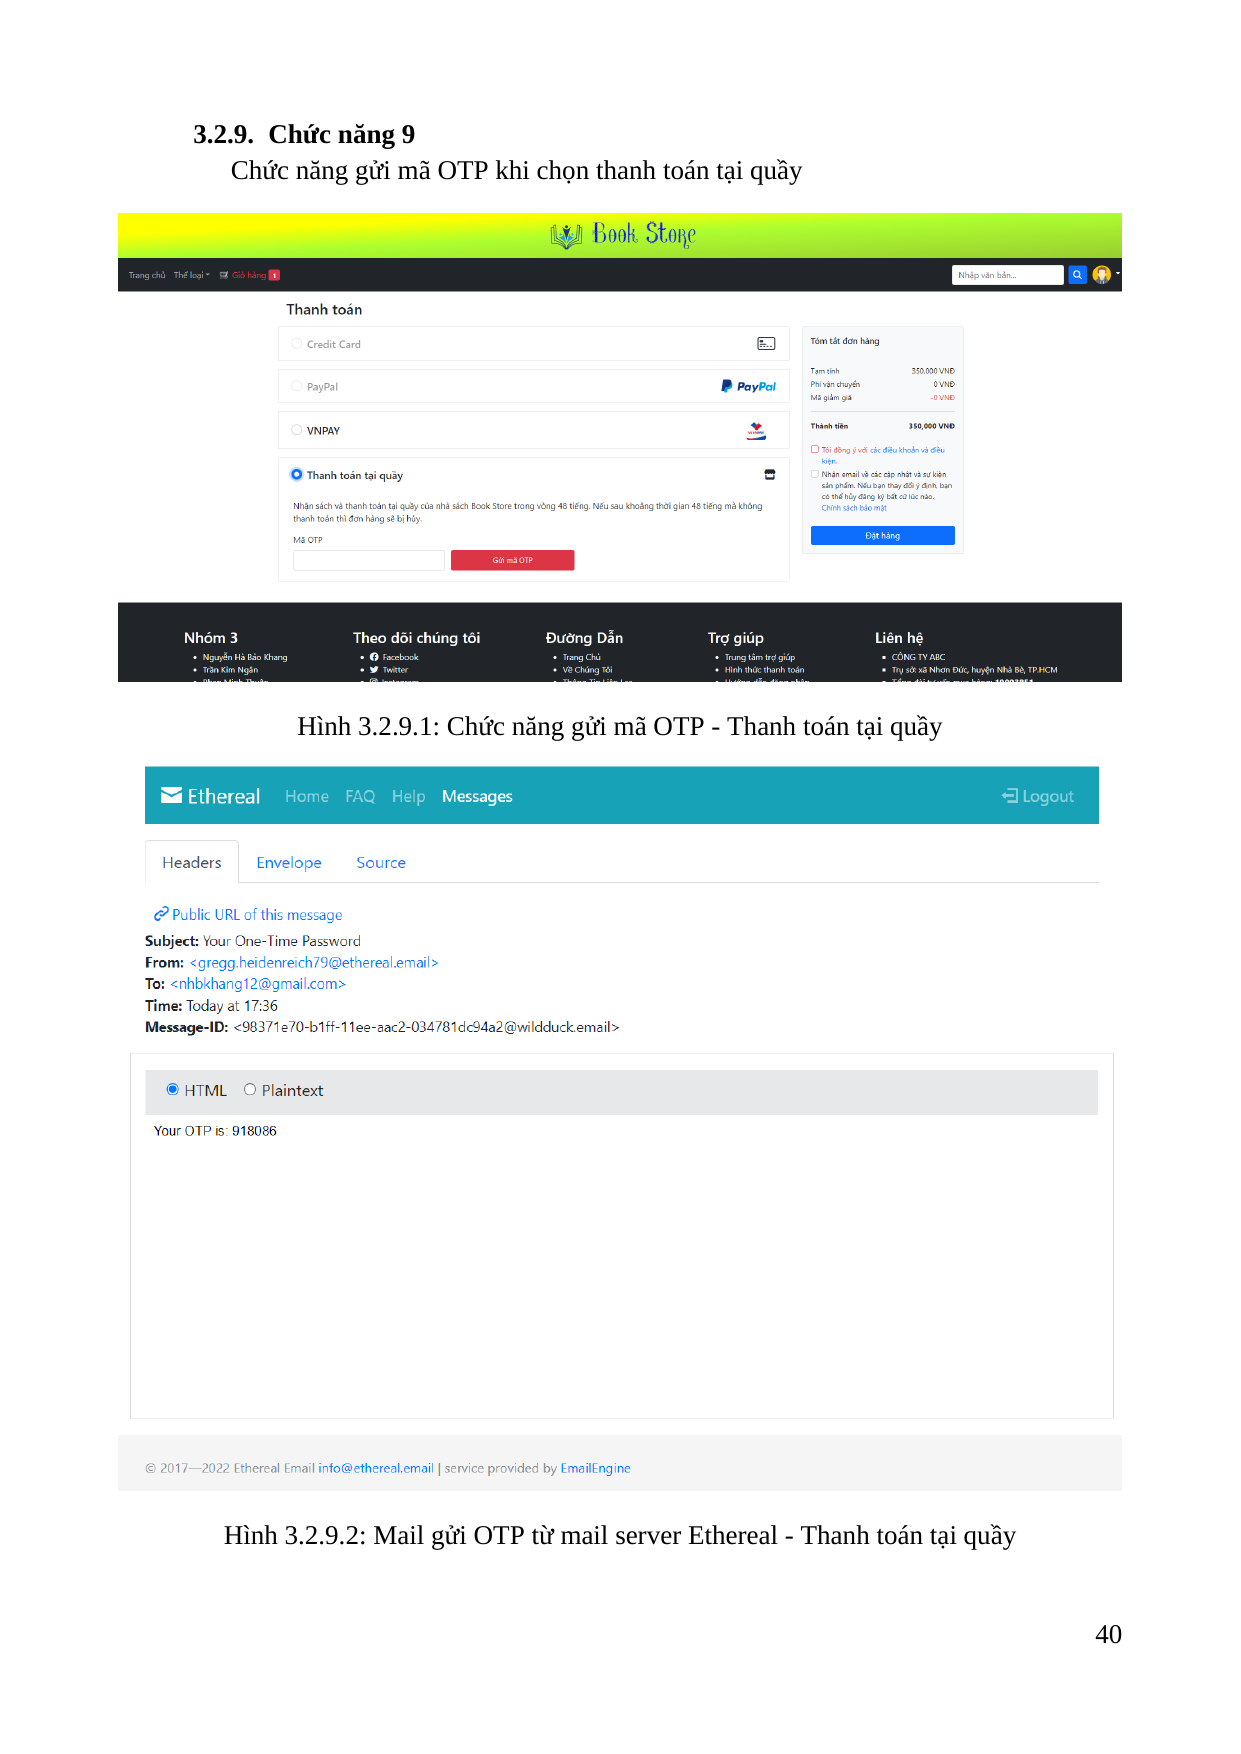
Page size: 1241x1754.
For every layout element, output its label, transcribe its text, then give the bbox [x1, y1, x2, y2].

text Hình 3.2.9.2: Mail gửi OTP từ mail server Ethereal - Thanh toán tại quầy [118, 1519, 1122, 1550]
subtitle Chức năng 9 [193, 118, 1122, 149]
text Chức năng gửi mã OTP khi chọn thanh toán tại quầy [231, 154, 1122, 185]
picture [118, 213, 1122, 682]
picture [118, 753, 1122, 1491]
text Hình 3.2.9.1: Chức năng gửi mã OTP - Thanh toán tại quầy [118, 710, 1122, 741]
